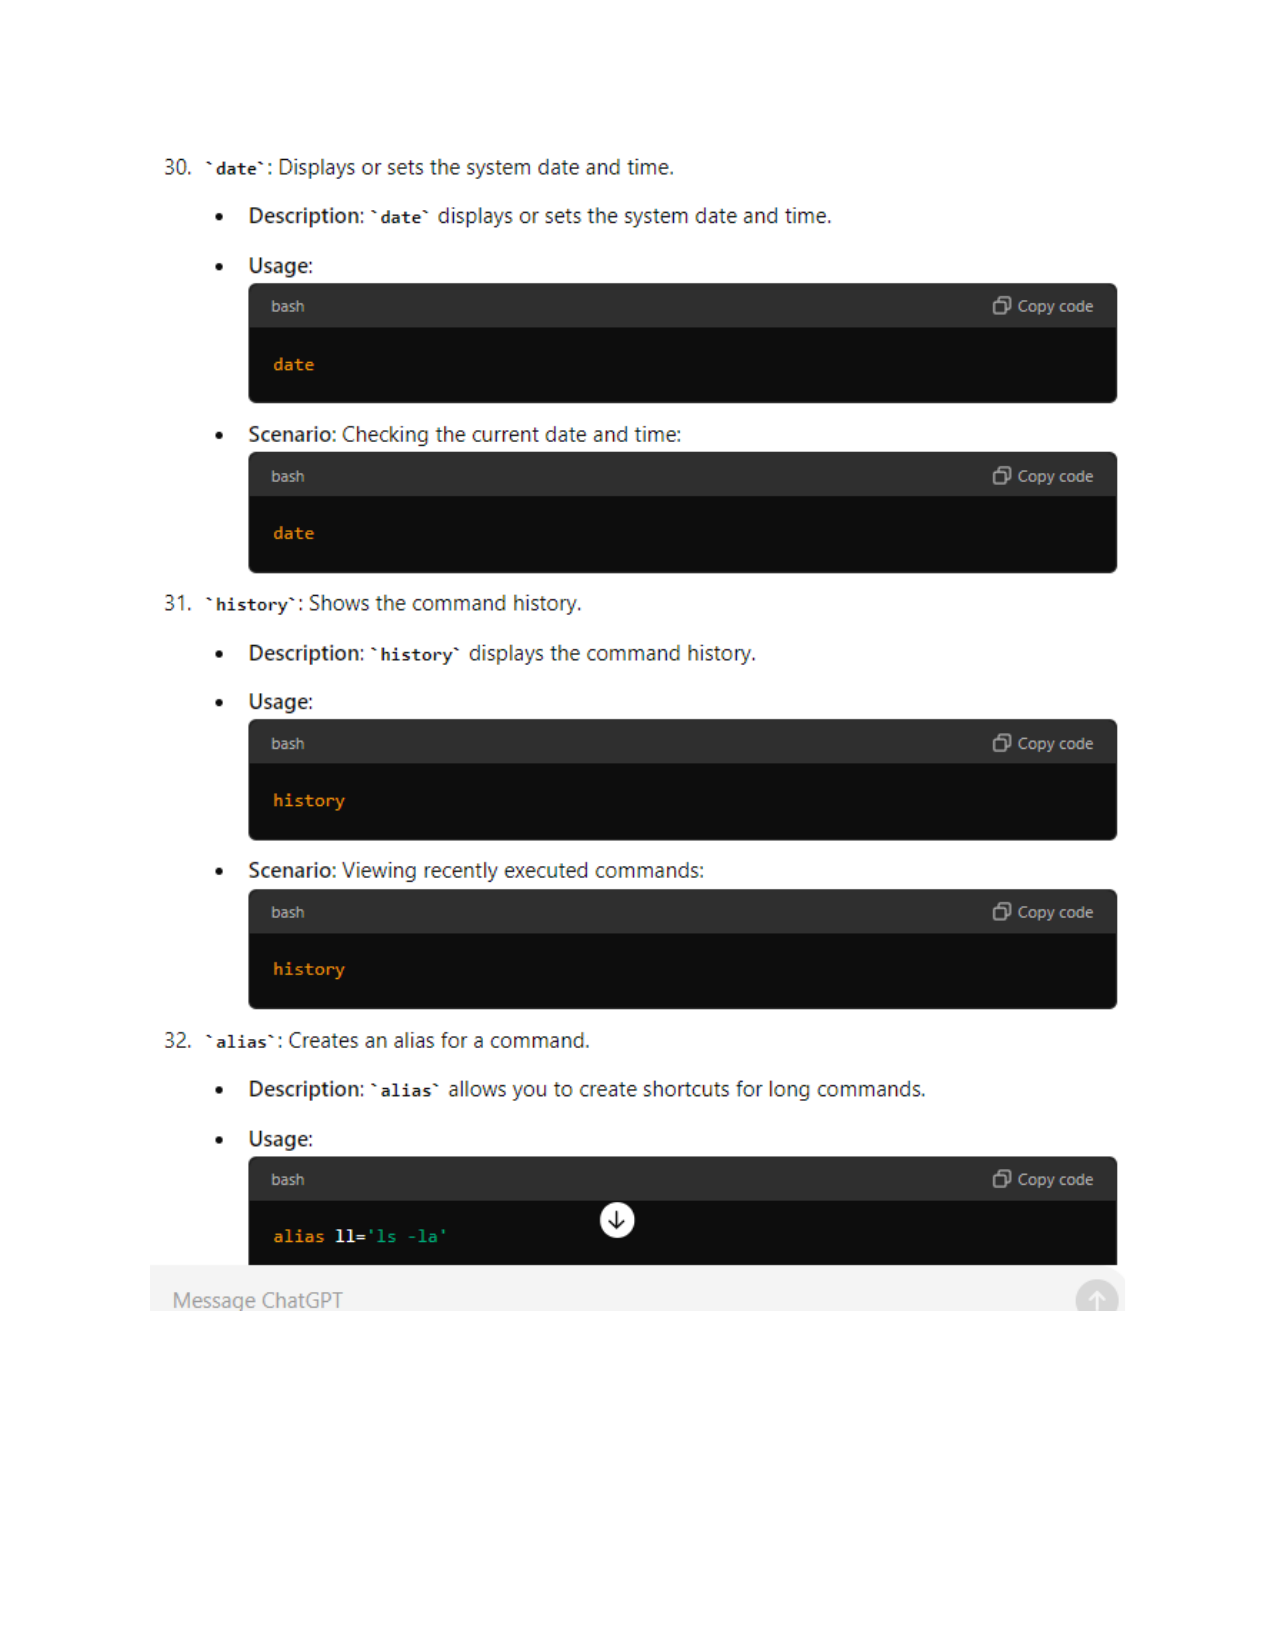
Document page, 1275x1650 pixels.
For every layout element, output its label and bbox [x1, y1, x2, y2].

picture [150, 150, 1125, 1311]
